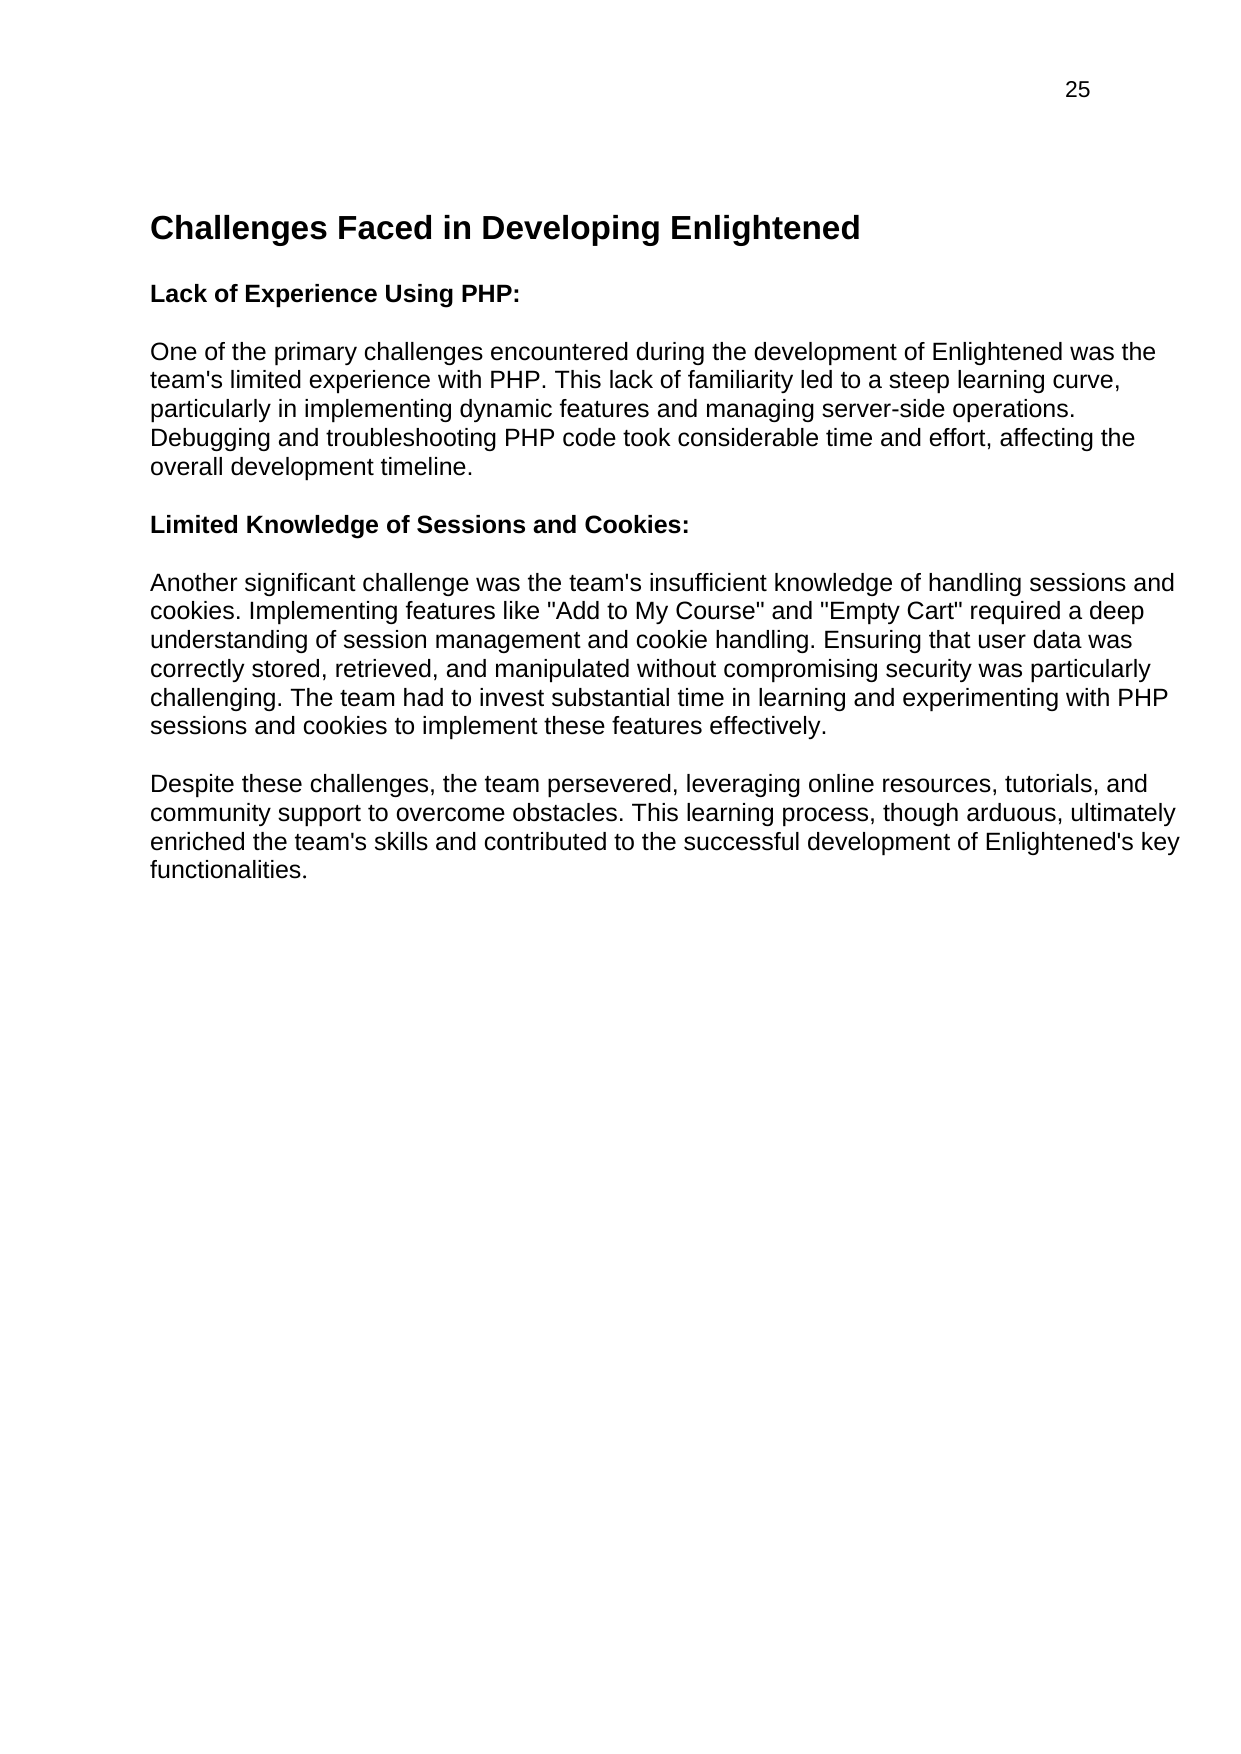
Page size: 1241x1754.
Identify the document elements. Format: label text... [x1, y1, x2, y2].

text Limited Knowledge of Sessions and Cookies: [150, 509, 1188, 538]
text Lack of Experience Using PHP: [150, 279, 1188, 307]
text One of the primary challenges encountered during the development of Enlightened was the team's limited experience with PHP. This lack of familiarity led to a steep learning curve, particularly in implementing dynamic features and managing server-side operations. Debugging and troubleshooting PHP code took considerable time and effort, affecting the overall development timeline. [150, 337, 1188, 480]
subtitle Challenges Faced in Developing Enlightened [150, 208, 1188, 247]
text Another significant challenge was the team's insufficient knowledge of handling sessions and cookies. Implementing features like "Add to My Course" and "Empty Cart" required a deep understanding of session management and cookie handling. Ensuring that user data was correctly stored, retrieved, and manipulated without compromising security was particularly challenging. The team had to invest substantial time in learning and experimenting with PHP sessions and cookies to implement these features effectively. [150, 567, 1188, 740]
text Despite these challenges, the team persevered, leveraging online resources, tutorials, and community support to overcome obstacles. This learning process, though arduous, ultimately enriched the team's skills and contributed to the successful development of Enlightened's key functionalities. [150, 769, 1188, 884]
